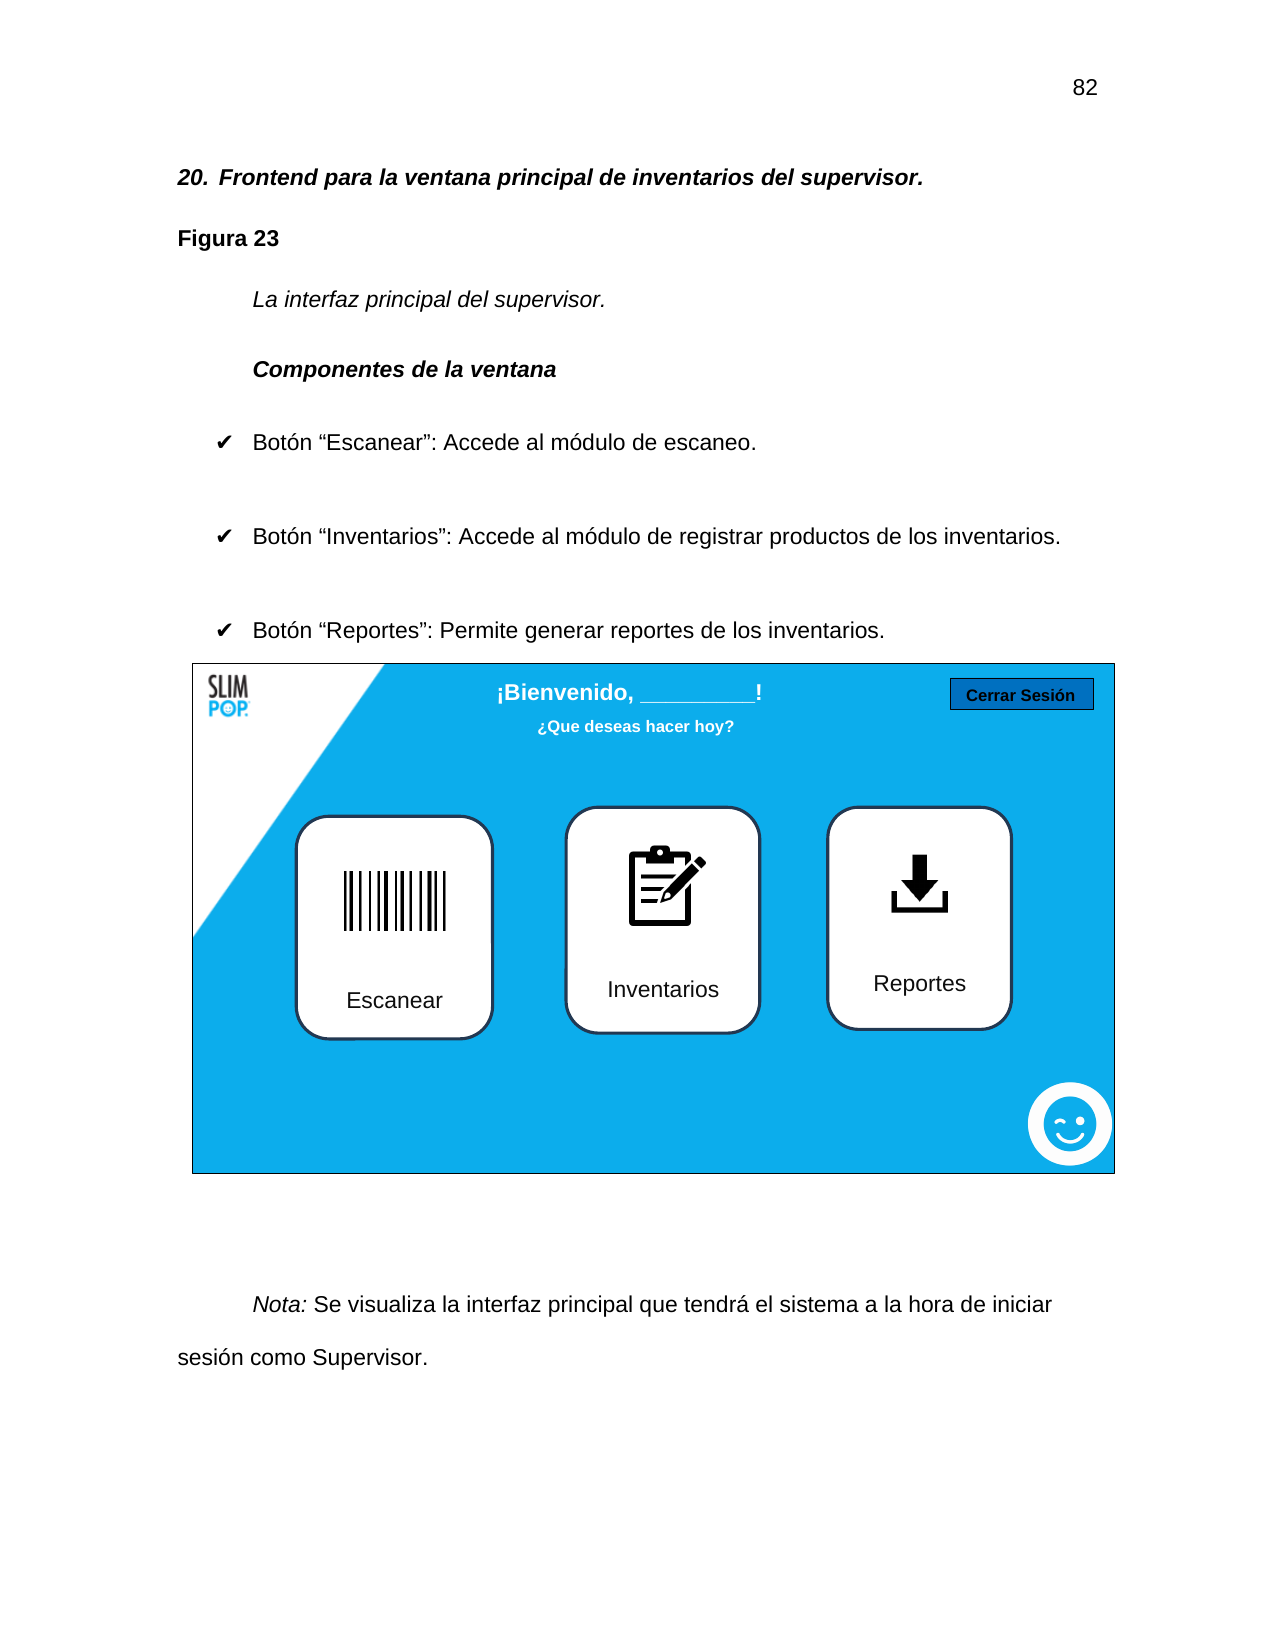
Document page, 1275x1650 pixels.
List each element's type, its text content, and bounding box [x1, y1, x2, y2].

list Botón “Escanear”: Accede al módulo de escaneo. [215, 417, 1098, 464]
list Botón “Inventarios”: Accede al módulo de registrar productos de los inventarios. [215, 511, 1098, 558]
subtitle Componentes de la ventana [177, 356, 1098, 382]
picture [615, 837, 711, 934]
text La interfaz principal del supervisor. [177, 286, 1098, 313]
picture [1028, 1083, 1112, 1165]
subtitle Frontend para la ventana principal de inventarios del supervisor. [177, 164, 1098, 191]
picture [335, 842, 454, 961]
text Nota: Se visualiza la interfaz principal que tendrá el sistema a la hora de iniciar sesión como Supervisor. [177, 1291, 1098, 1370]
picture [876, 840, 963, 927]
list Botón “Reportes”: Permite generar reportes de los inventarios. [215, 605, 1098, 652]
picture [193, 664, 384, 936]
title Figura 23 [177, 225, 1098, 252]
